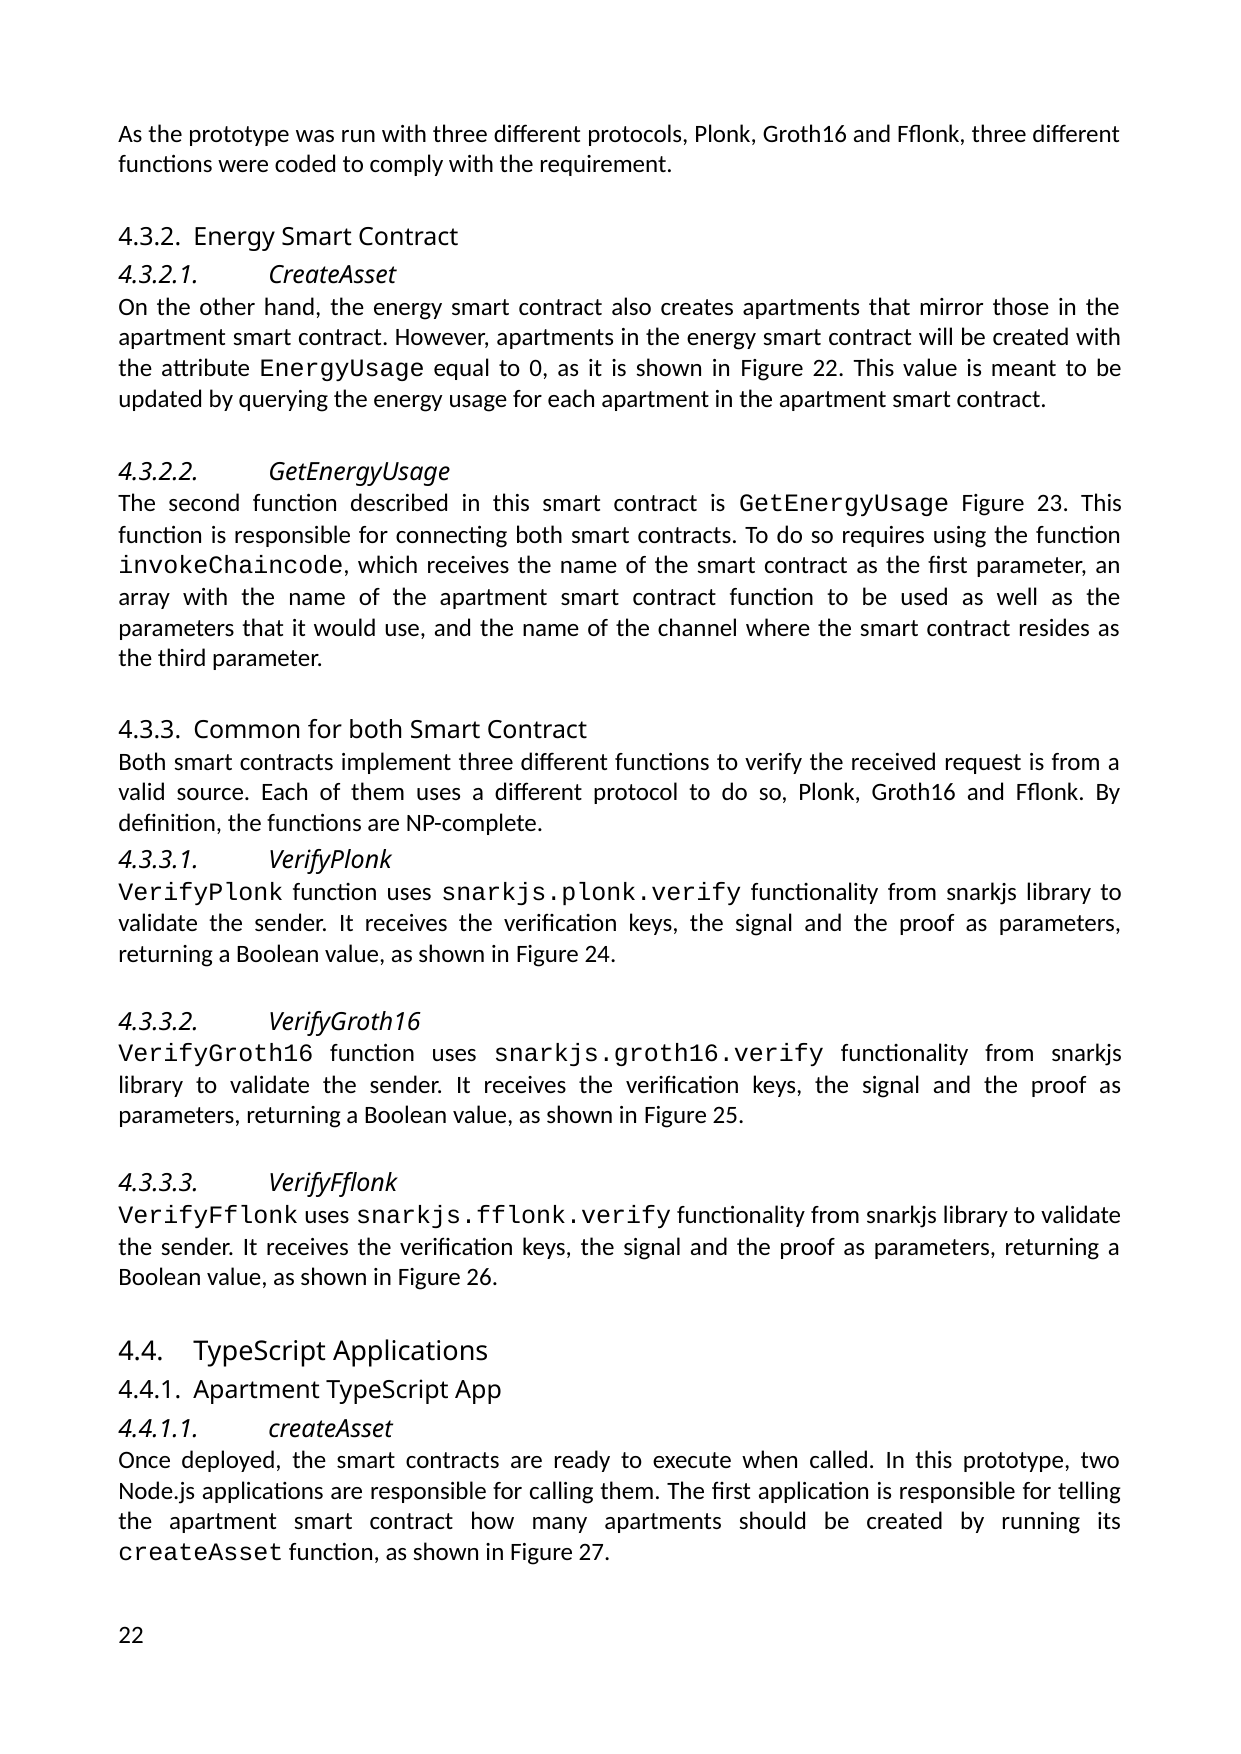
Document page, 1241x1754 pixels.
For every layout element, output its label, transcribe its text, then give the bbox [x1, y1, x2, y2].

subtitle Energy Smart Contract [118, 218, 1122, 252]
subtitle createAsset [118, 1410, 1122, 1444]
subtitle VerifyGroth16 [118, 1003, 1122, 1037]
text Once deployed, the smart contracts are ready to execute when called. In this prototype, two Node.js applications are responsible for calling them. The first application is responsible for telling the apartment smart contract how many apartments should be created by running its createAsset function, as shown in Figure 27. [118, 1444, 1122, 1568]
text VerifyGroth16 function uses snarkjs.groth16.verify functionality from snarkjs library to validate the sender. It receives the verification keys, the signal and the proof as parameters, returning a Boolean value, as shown in Figure 25. [118, 1037, 1122, 1130]
text VerifyPlonk function uses snarkjs.plonk.verify functionality from snarkjs library to validate the sender. It receives the verification keys, the signal and the proof as parameters, returning a Boolean value, as shown in Figure 24. [118, 876, 1122, 969]
text VerifyFflonk uses snarkjs.fflonk.verify functionality from snarkjs library to validate the sender. It receives the verification keys, the signal and the proof as parameters, returning a Boolean value, as shown in Figure 26. [118, 1199, 1122, 1292]
subtitle Apartment TypeScript App [118, 1372, 1122, 1406]
text Both smart contracts implement three different functions to verify the received request is from a valid source. Each of them uses a different protocol to do so, Plonk, Groth16 and Fflonk. By definition, the functions are NP-complete. [118, 746, 1122, 838]
subtitle CreateAsset [118, 257, 1122, 291]
text The second function described in this smart contract is GetEnergyUsage Figure 23. This function is responsible for connecting both smart contracts. To do so requires using the function invokeChaincode, which receives the name of the smart contract as the first parameter, an array with the name of the apartment smart contract function to be used as well as the parameters that it would use, and the name of the channel where the smart contract resides as the third parameter. [118, 487, 1122, 673]
subtitle TypeScript Applications [118, 1331, 1122, 1368]
text As the prototype was run with three different protocols, Plonk, Groth16 and Fflonk, three different functions were coded to comply with the requirement. [118, 118, 1122, 179]
subtitle VerifyPlonk [118, 842, 1122, 876]
subtitle GetEnergyUsage [118, 453, 1122, 487]
subtitle Common for both Smart Contract [118, 712, 1122, 746]
text On the other hand, the energy smart contract also creates apartments that mirror those in the apartment smart contract. However, apartments in the energy smart contract will be created with the attribute EnergyUsage equal to 0, as it is shown in Figure 22. This value is meant to be updated by querying the energy usage for each apartment in the apartment smart contract. [118, 291, 1122, 414]
subtitle VerifyFflonk [118, 1165, 1122, 1199]
